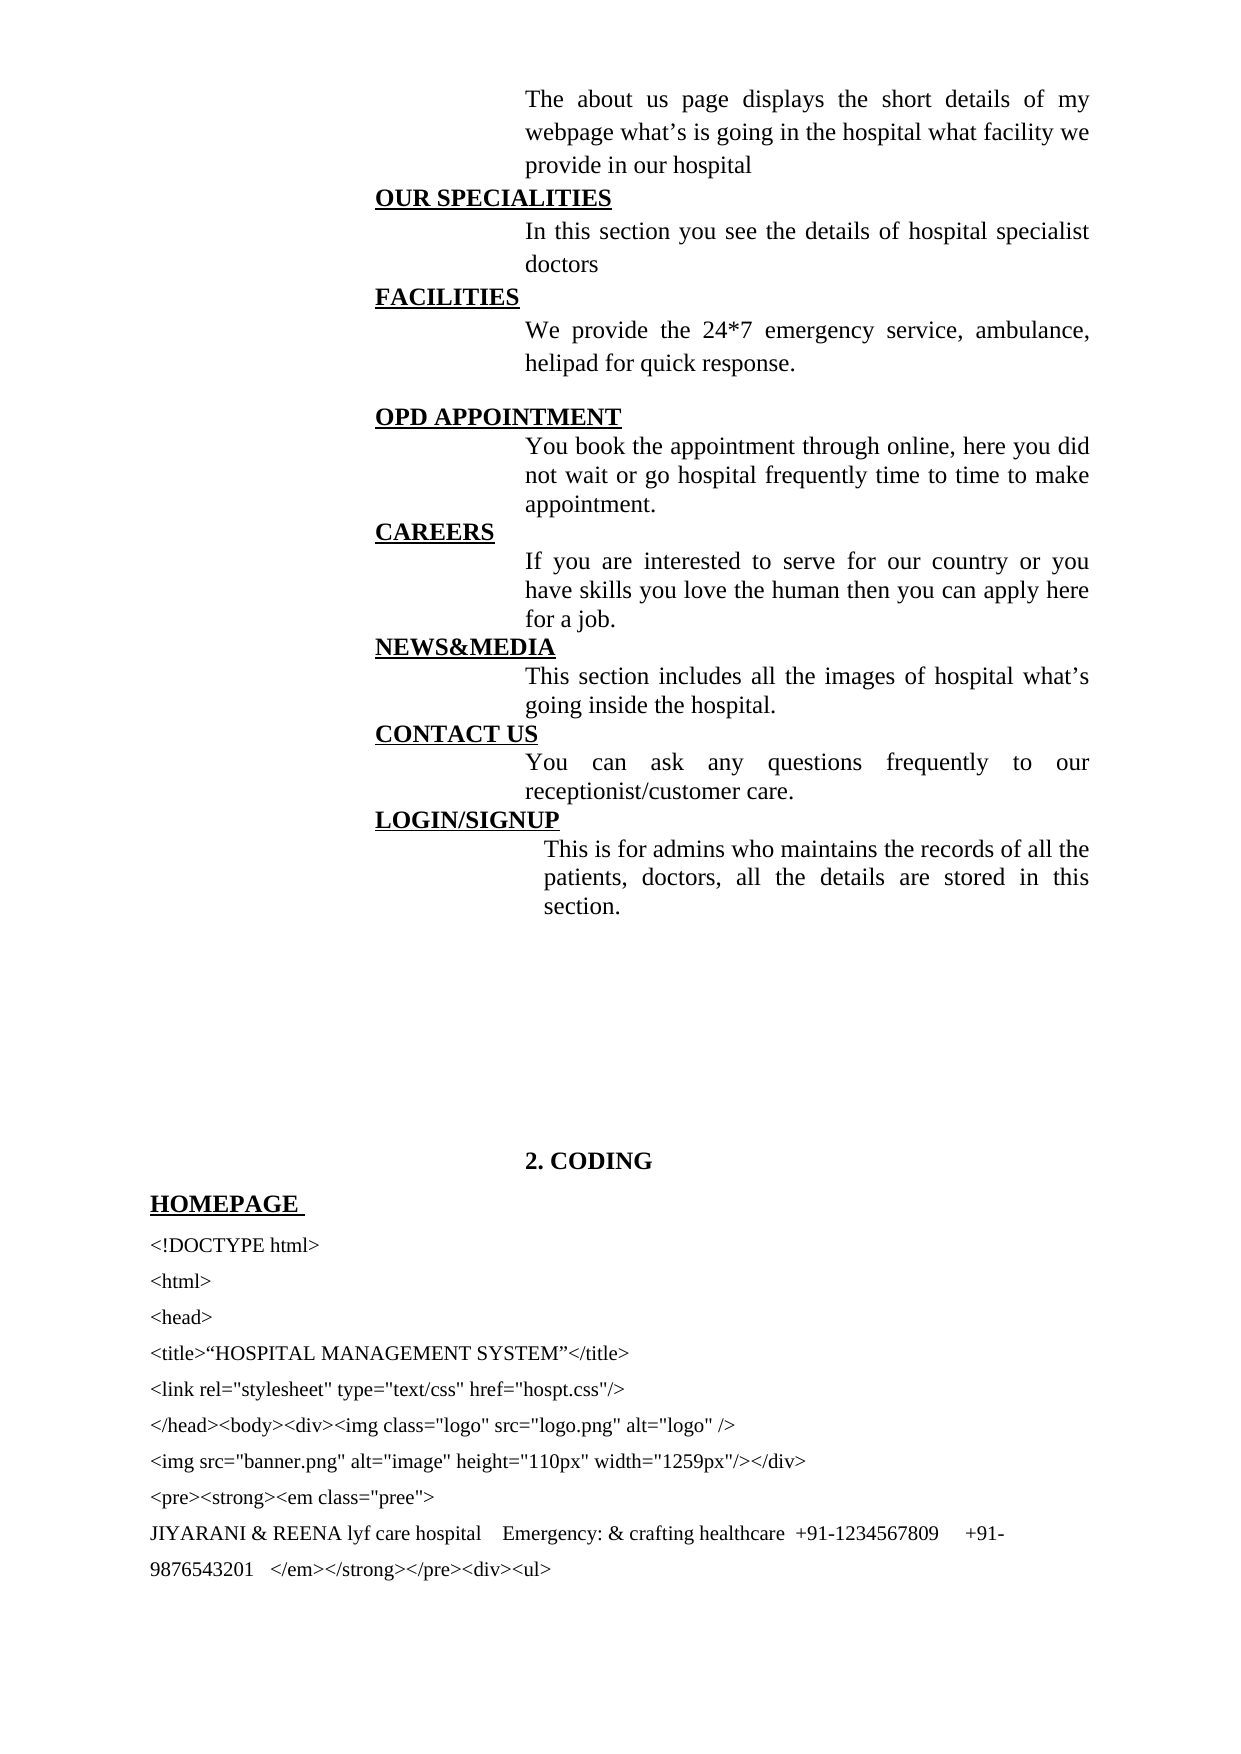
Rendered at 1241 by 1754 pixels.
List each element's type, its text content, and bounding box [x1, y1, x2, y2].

text NEWS&MEDIA [150, 632, 1090, 661]
text <link rel="stylesheet" type="text/css" href="hospt.css"/> [150, 1377, 1090, 1401]
text <pre><strong><em class="pree"> [150, 1485, 1090, 1509]
text CONTACT US [150, 719, 1090, 747]
list In this section you see the details of hospital specialist doctors [525, 216, 1090, 278]
list The about us page displays the short details of my webpage what’s is going in the hospital what facility we provide in our hospital [525, 84, 1090, 179]
text HOMEPAGE [150, 1189, 1090, 1218]
text 2. CODING [450, 1146, 1090, 1175]
text <!DOCTYPE html> [150, 1232, 1090, 1257]
text <title>“HOSPITAL MANAGEMENT SYSTEM”</title> [150, 1341, 1090, 1365]
text CAREERS [150, 517, 1090, 546]
text <html> [150, 1268, 1090, 1293]
text If you are interested to serve for our country or you have skills you love the human then you can apply here for a job. [525, 546, 1090, 632]
text <img src="banner.png" alt="image" height="110px" width="1259px"/></div> [150, 1449, 1090, 1473]
text You can ask any questions frequently to our receptionist/customer care. [525, 747, 1090, 805]
list We provide the 24*7 emergency service, ambulance, helipad for quick response. [525, 316, 1090, 377]
text JIYARANI & REENA lyf care hospital Emergency: & crafting healthcare +91-1234567809 +91-9876543201 </em></strong></pre><div><ul> [150, 1521, 1090, 1581]
text This section includes all the images of hospital what’s going inside the hospital. [525, 661, 1090, 719]
list FACILITIES [375, 282, 1090, 311]
list OUR SPECIALITIES [375, 183, 1090, 212]
text OPD APPOINTMENT [150, 402, 1090, 431]
text This is for admins who maintains the records of all the patients, doctors, all the details are stored in this section. [544, 834, 1090, 920]
text <head> [150, 1304, 1090, 1329]
text LOGIN/SIGNUP [150, 805, 1090, 834]
text </head><body><div><img class="logo" src="logo.png" alt="logo" /> [150, 1413, 1090, 1437]
text You book the appointment through online, here you did not wait or go hospital frequently time to time to make appointment. [525, 431, 1090, 517]
